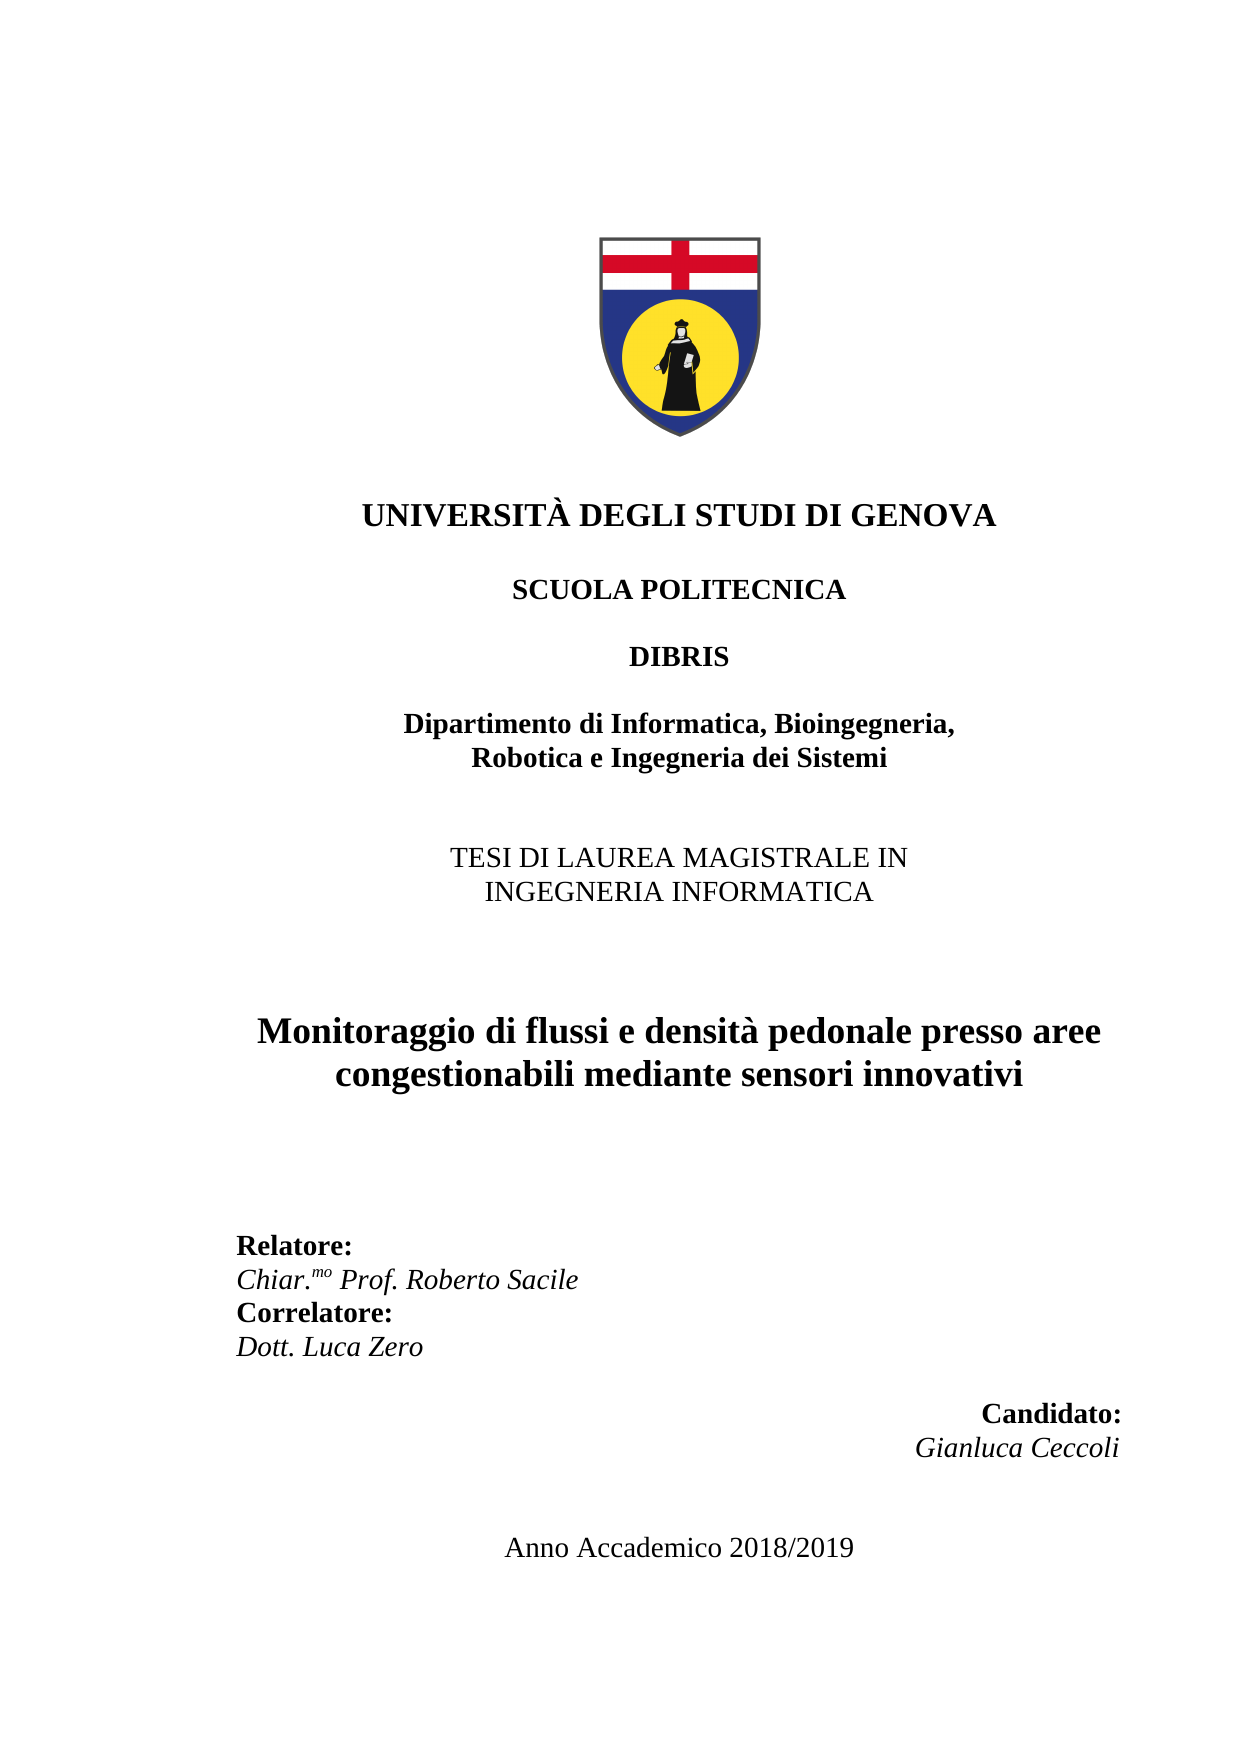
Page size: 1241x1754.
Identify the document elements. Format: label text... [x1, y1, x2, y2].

text Correlatore: [236, 1296, 1122, 1329]
text Dipartimento di Informatica, Bioingegneria, [236, 706, 1122, 740]
text DIBRIS [236, 639, 1122, 673]
text Dott. Luca Zero [236, 1329, 1122, 1363]
text Anno Accademico 2018/2019 [236, 1530, 1122, 1564]
text Candidato: [236, 1396, 1122, 1430]
text UNIVERSITÀ DEGLI STUDI DI GENOVA [236, 495, 1122, 534]
picture [519, 177, 840, 496]
text Gianluca Ceccoli [236, 1430, 1122, 1463]
text Chiar.mo Prof. Roberto Sacile [236, 1262, 1122, 1296]
text Relatore: [236, 1228, 1122, 1262]
text Robotica e Ingegneria dei Sistemi [236, 740, 1122, 773]
text INGEGNERIA INFORMATICA [236, 874, 1122, 907]
text TESI DI LAUREA MAGISTRALE IN [236, 840, 1122, 874]
text SCUOLA POLITECNICA [236, 572, 1122, 606]
text Monitoraggio di flussi e densità pedonale presso aree congestionabili mediante sensori innovativi [236, 1008, 1122, 1094]
